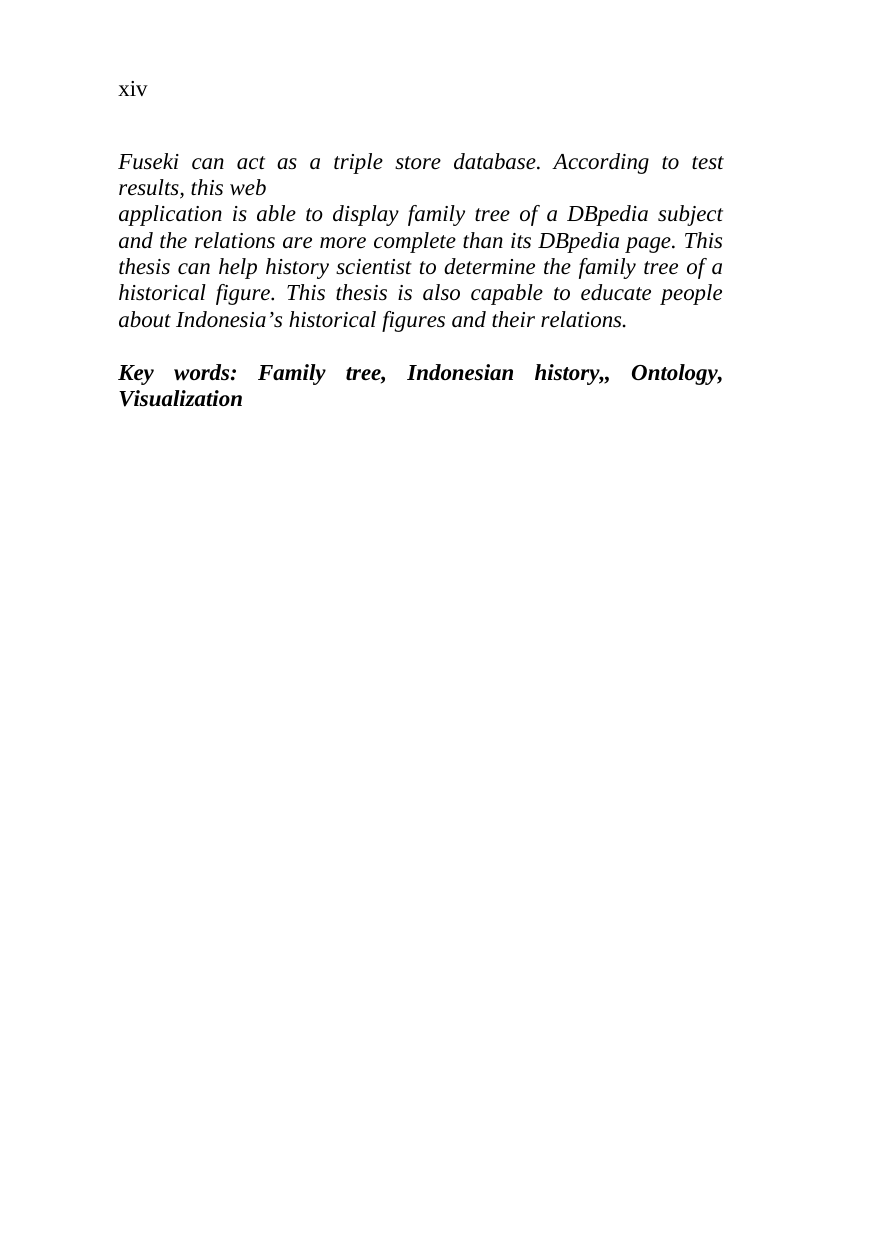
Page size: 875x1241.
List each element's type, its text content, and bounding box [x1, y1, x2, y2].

text Key words: Family tree, Indonesian history,, Ontology, Visualization [118, 358, 726, 411]
text application is able to display family tree of a DBpedia subject and the relations are more complete than its DBpedia page. This thesis can help history scientist to determine the family tree of a historical figure. This thesis is also capable to educate people about Indonesia’s historical figures and their relations. [118, 200, 726, 332]
